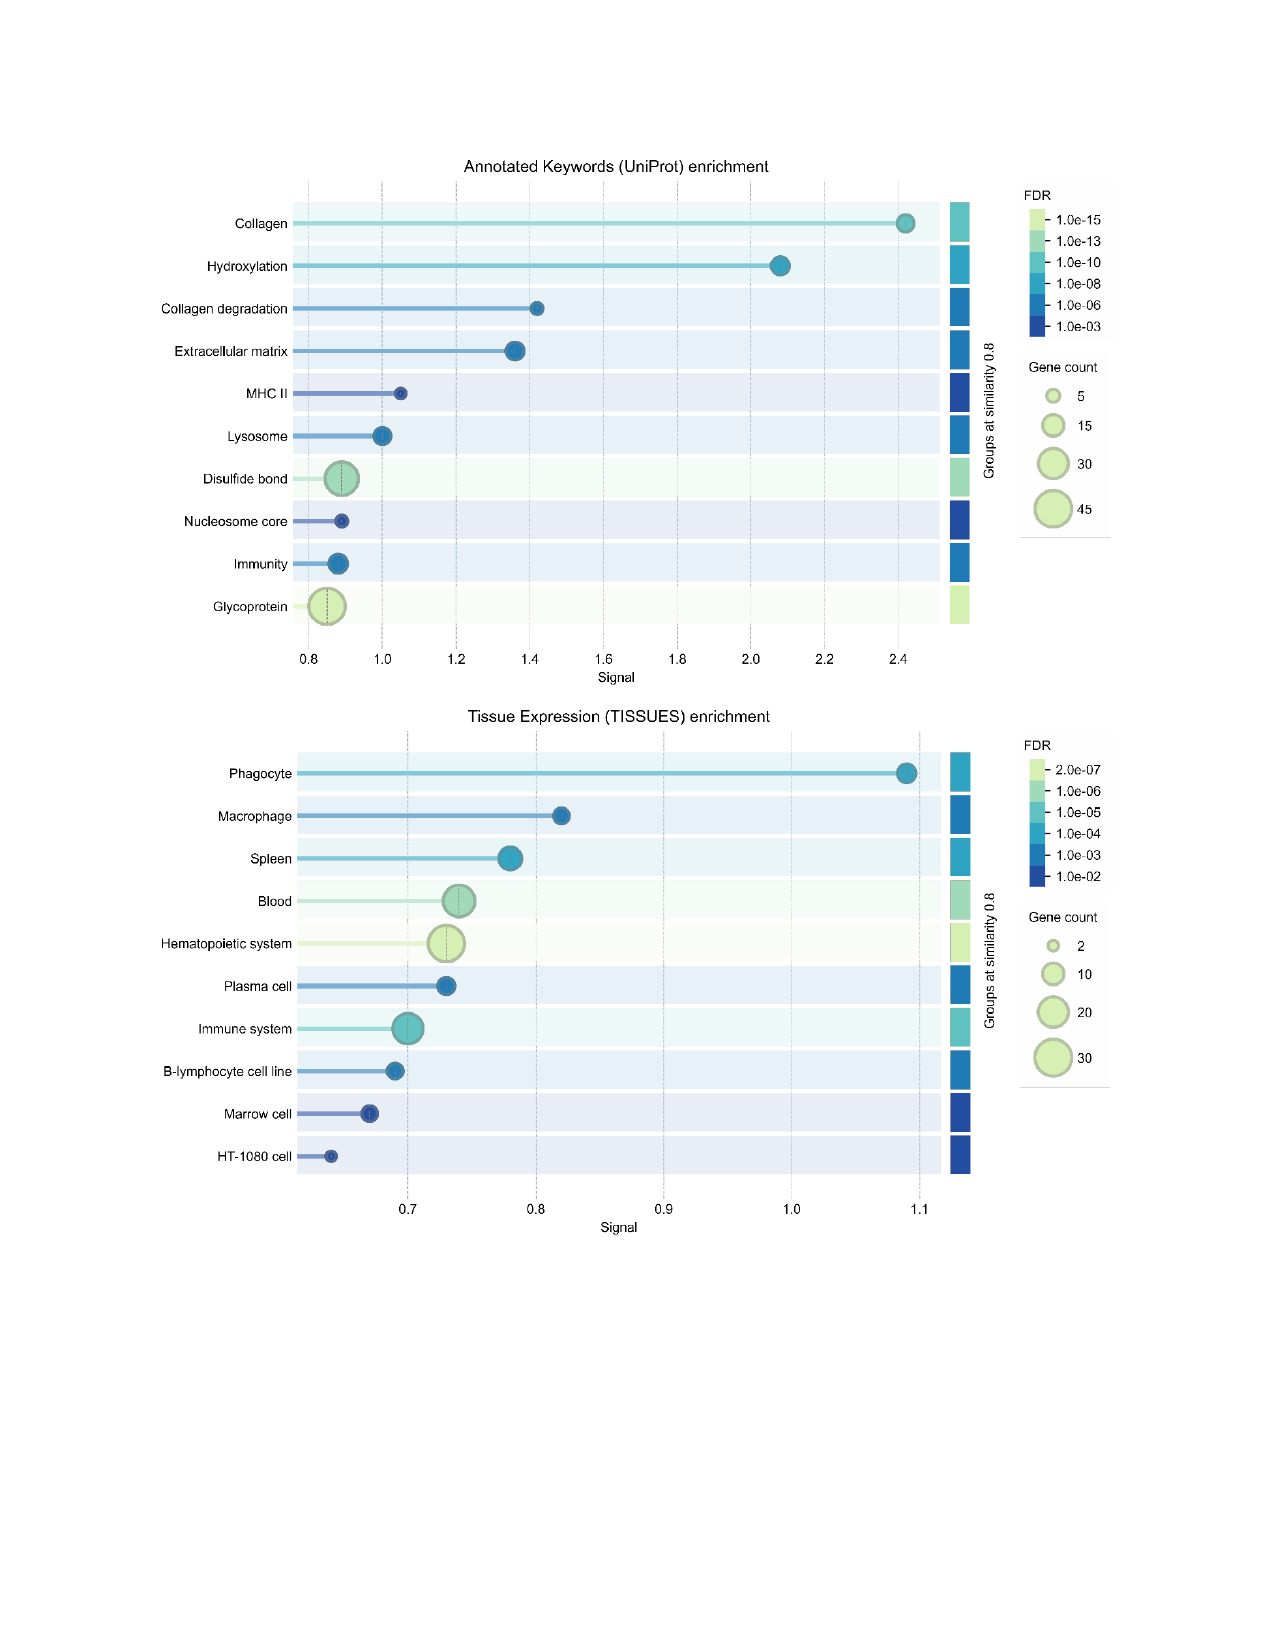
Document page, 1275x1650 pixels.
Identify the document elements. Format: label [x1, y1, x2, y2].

picture [150, 699, 1125, 1245]
picture [150, 150, 1125, 695]
